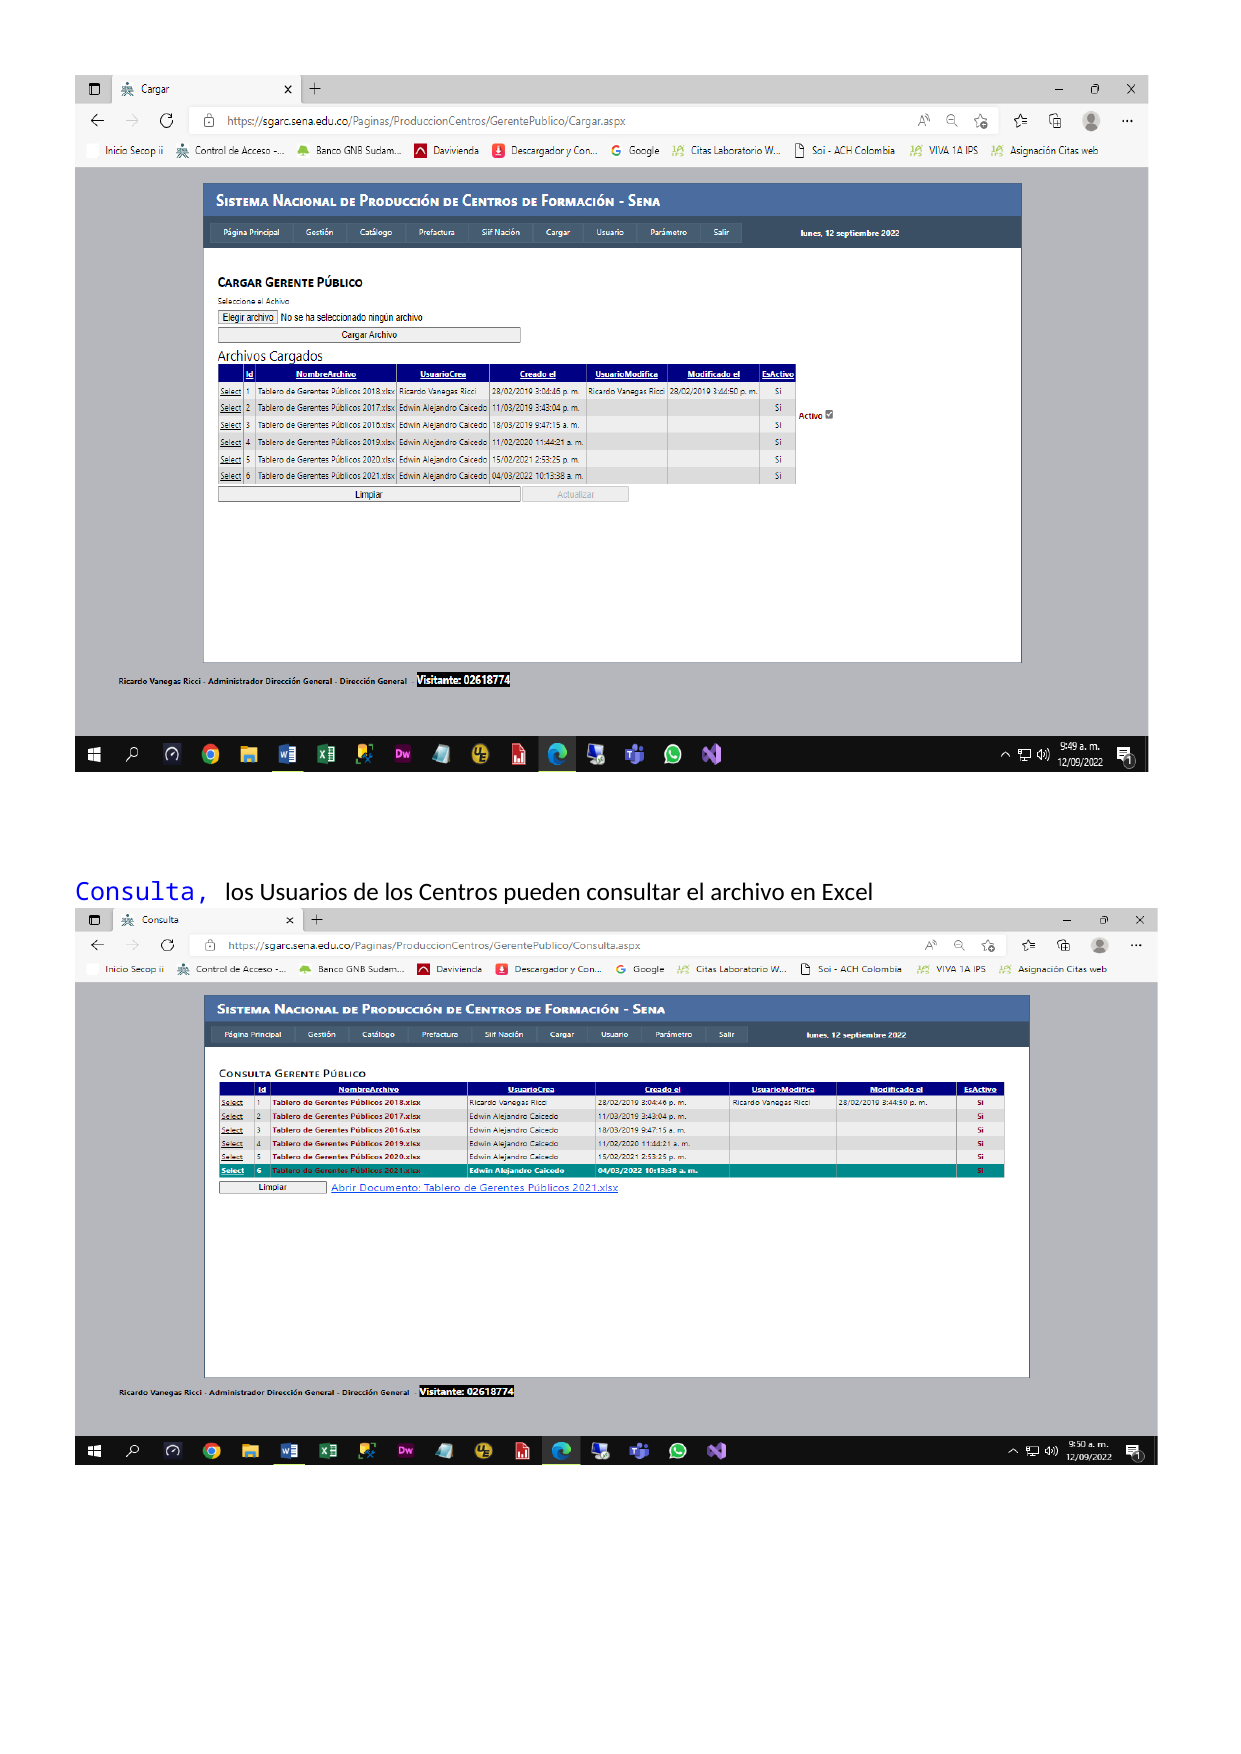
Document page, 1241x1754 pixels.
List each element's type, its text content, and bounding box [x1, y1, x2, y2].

picture [75, 908, 1158, 1465]
picture [75, 75, 1149, 772]
text Consulta, los Usuarios de los Centros pueden consultar el archivo en Excel [75, 874, 1165, 908]
